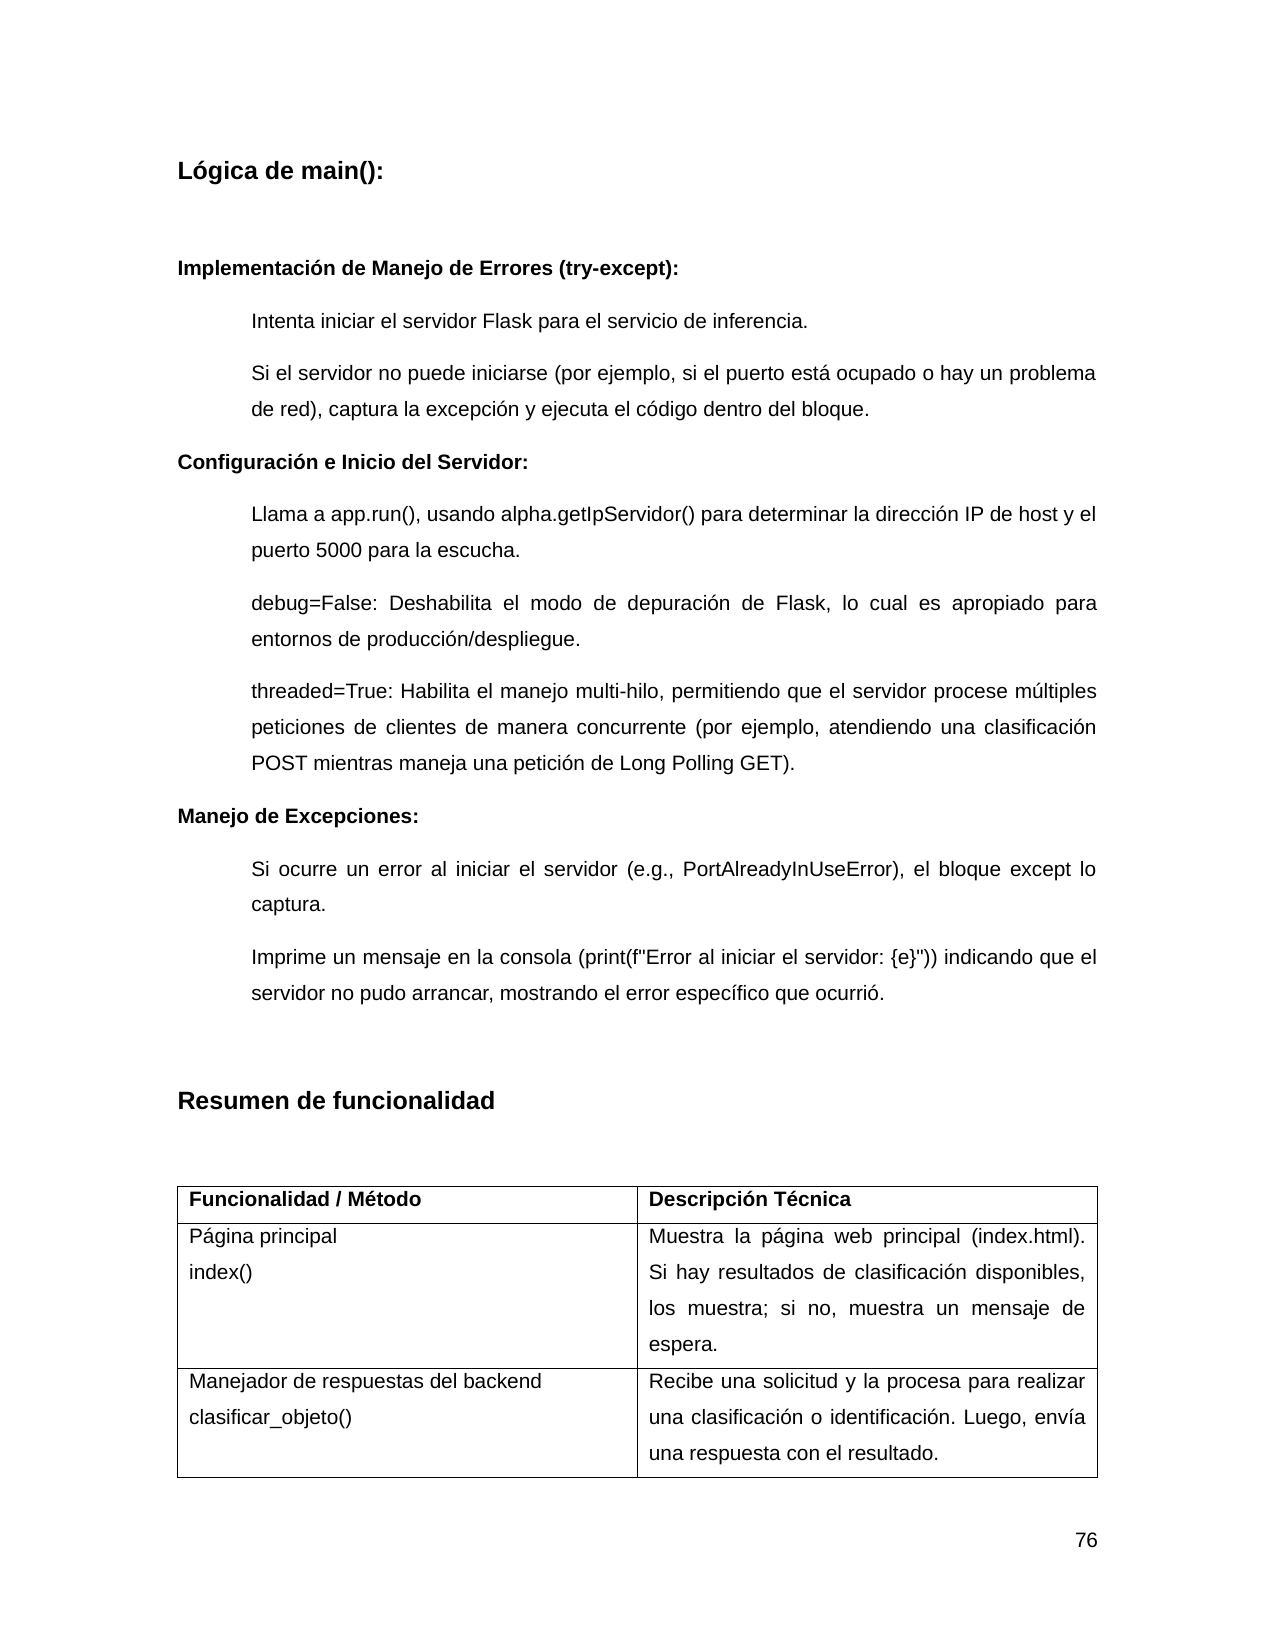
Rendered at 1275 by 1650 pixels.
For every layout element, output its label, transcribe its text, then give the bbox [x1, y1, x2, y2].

text Si el servidor no puede iniciarse (por ejemplo, si el puerto está ocupado o hay un problema de red), captura la excepción y ejecuta el código dentro del bloque. [251, 361, 1098, 421]
text Configuración e Inicio del Servidor: [177, 449, 1098, 473]
text Implementación de Manejo de Errores (try-except): [177, 256, 1098, 280]
text Si ocurre un error al iniciar el servidor (e.g., PortAlreadyInUseError), el bloque except lo captura. [251, 856, 1098, 916]
text debug=False: Deshabilita el modo de depuración de Flask, lo cual es apropiado para entornos de producción/despliegue. [251, 591, 1098, 651]
table_cell Manejador de respuestas del backend clasificar_objeto() [178, 1369, 637, 1477]
subtitle Resumen de funcionalidad [177, 1086, 1098, 1115]
text threaded=True: Habilita el manejo multi-hilo, permitiendo que el servidor procese múltiples peticiones de clientes de manera concurrente (por ejemplo, atendiendo una clasificación POST mientras maneja una petición de Long Polling GET). [251, 679, 1098, 775]
text Imprime un mensaje en la consola (print(f"Error al iniciar el servidor: {e}")) indicando que el servidor no pudo arrancar, mostrando el error específico que ocurrió. [251, 945, 1098, 1005]
text Llama a app.run(), usando alpha.getIpServidor() para determinar la dirección IP de host y el puerto 5000 para la escucha. [251, 502, 1098, 562]
text Manejo de Excepciones: [177, 804, 1098, 828]
text Intenta iniciar el servidor Flask para el servicio de inferencia. [251, 308, 1098, 332]
table_header Funcionalidad / Método [178, 1187, 637, 1223]
table_cell Página principal index() [178, 1224, 637, 1368]
subtitle Lógica de main(): [177, 156, 1098, 185]
table_header Descripción Técnica [638, 1187, 1097, 1223]
table_cell Muestra la página web principal (index.html). Si hay resultados de clasificación disponibles, los muestra; si no, muestra un mensaje de espera. [638, 1224, 1097, 1368]
table_cell Recibe una solicitud y la procesa para realizar una clasificación o identificación. Luego, envía una respuesta con el resultado. [638, 1369, 1097, 1477]
